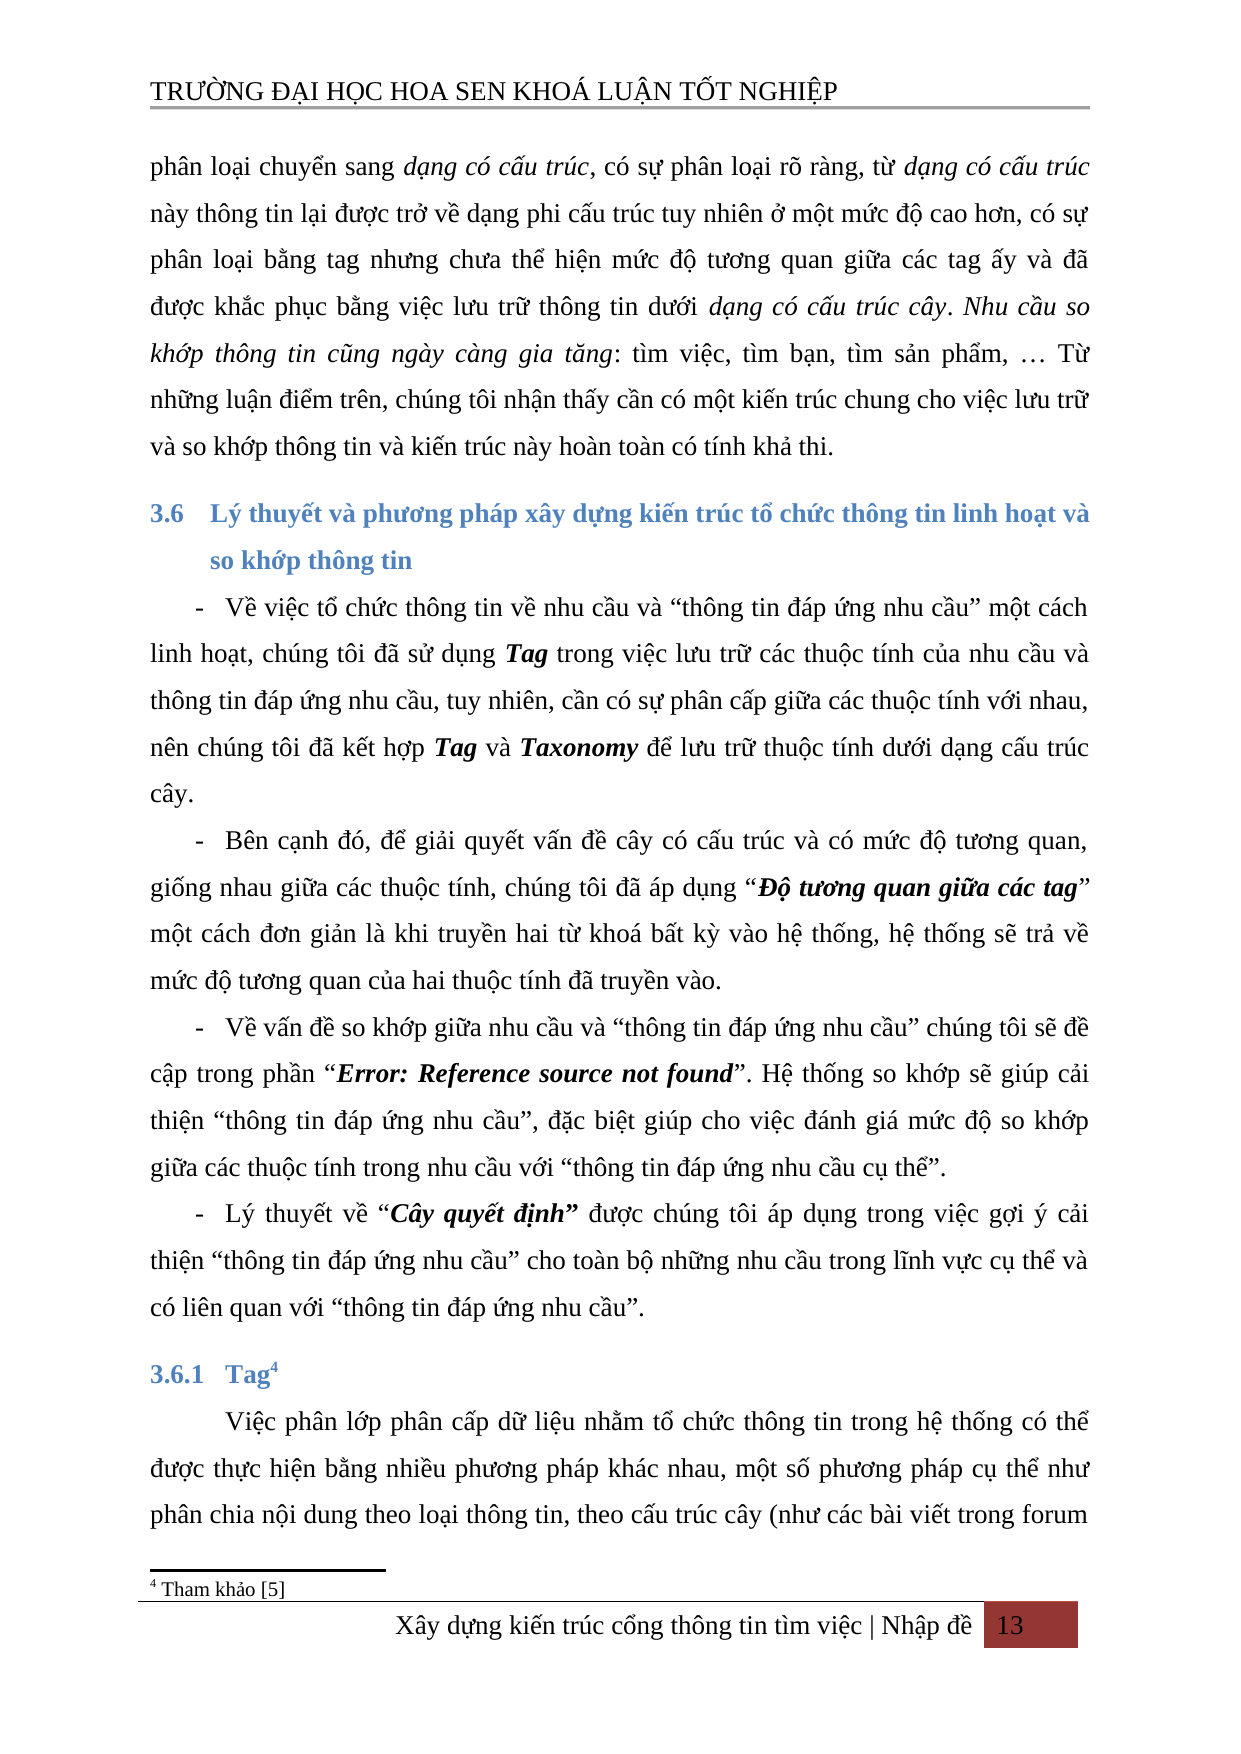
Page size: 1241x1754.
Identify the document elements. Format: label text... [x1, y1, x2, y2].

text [150, 150, 1090, 461]
list Bên cạnh đó, để giải quyết vấn đề cây có cấu trúc và có mức độ tương quan, giống nhau giữa các thuộc tính, chúng tôi đã áp dụng “Độ tương quan giữa các tag” một cách đơn giản là khi truyền hai từ khoá bất kỳ vào hệ thống, hệ thống sẽ trả về mức độ tương quan của hai thuộc tính đã truyền vào. [150, 824, 1090, 995]
subtitle Lý thuyết và phương pháp xây dựng kiến trúc tổ chức thông tin linh hoạt và so khớp thông tin [150, 497, 1090, 575]
subtitle Tag [150, 1358, 1090, 1389]
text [150, 1405, 1090, 1529]
list Lý thuyết về “Cây quyết định” được chúng tôi áp dụng trong việc gợi ý cải thiện “thông tin đáp ứng nhu cầu” cho toàn bộ những nhu cầu trong lĩnh vực cụ thể và có liên quan với “thông tin đáp ứng nhu cầu”. [150, 1197, 1090, 1322]
list Về việc tổ chức thông tin về nhu cầu và “thông tin đáp ứng nhu cầu” một cách linh hoạt, chúng tôi đã sử dụng Tag trong việc lưu trữ các thuộc tính của nhu cầu và thông tin đáp ứng nhu cầu, tuy nhiên, cần có sự phân cấp giữa các thuộc tính với nhau, nên chúng tôi đã kết hợp Tag và Taxonomy để lưu trữ thuộc tính dưới dạng cấu trúc cây. [150, 591, 1090, 809]
